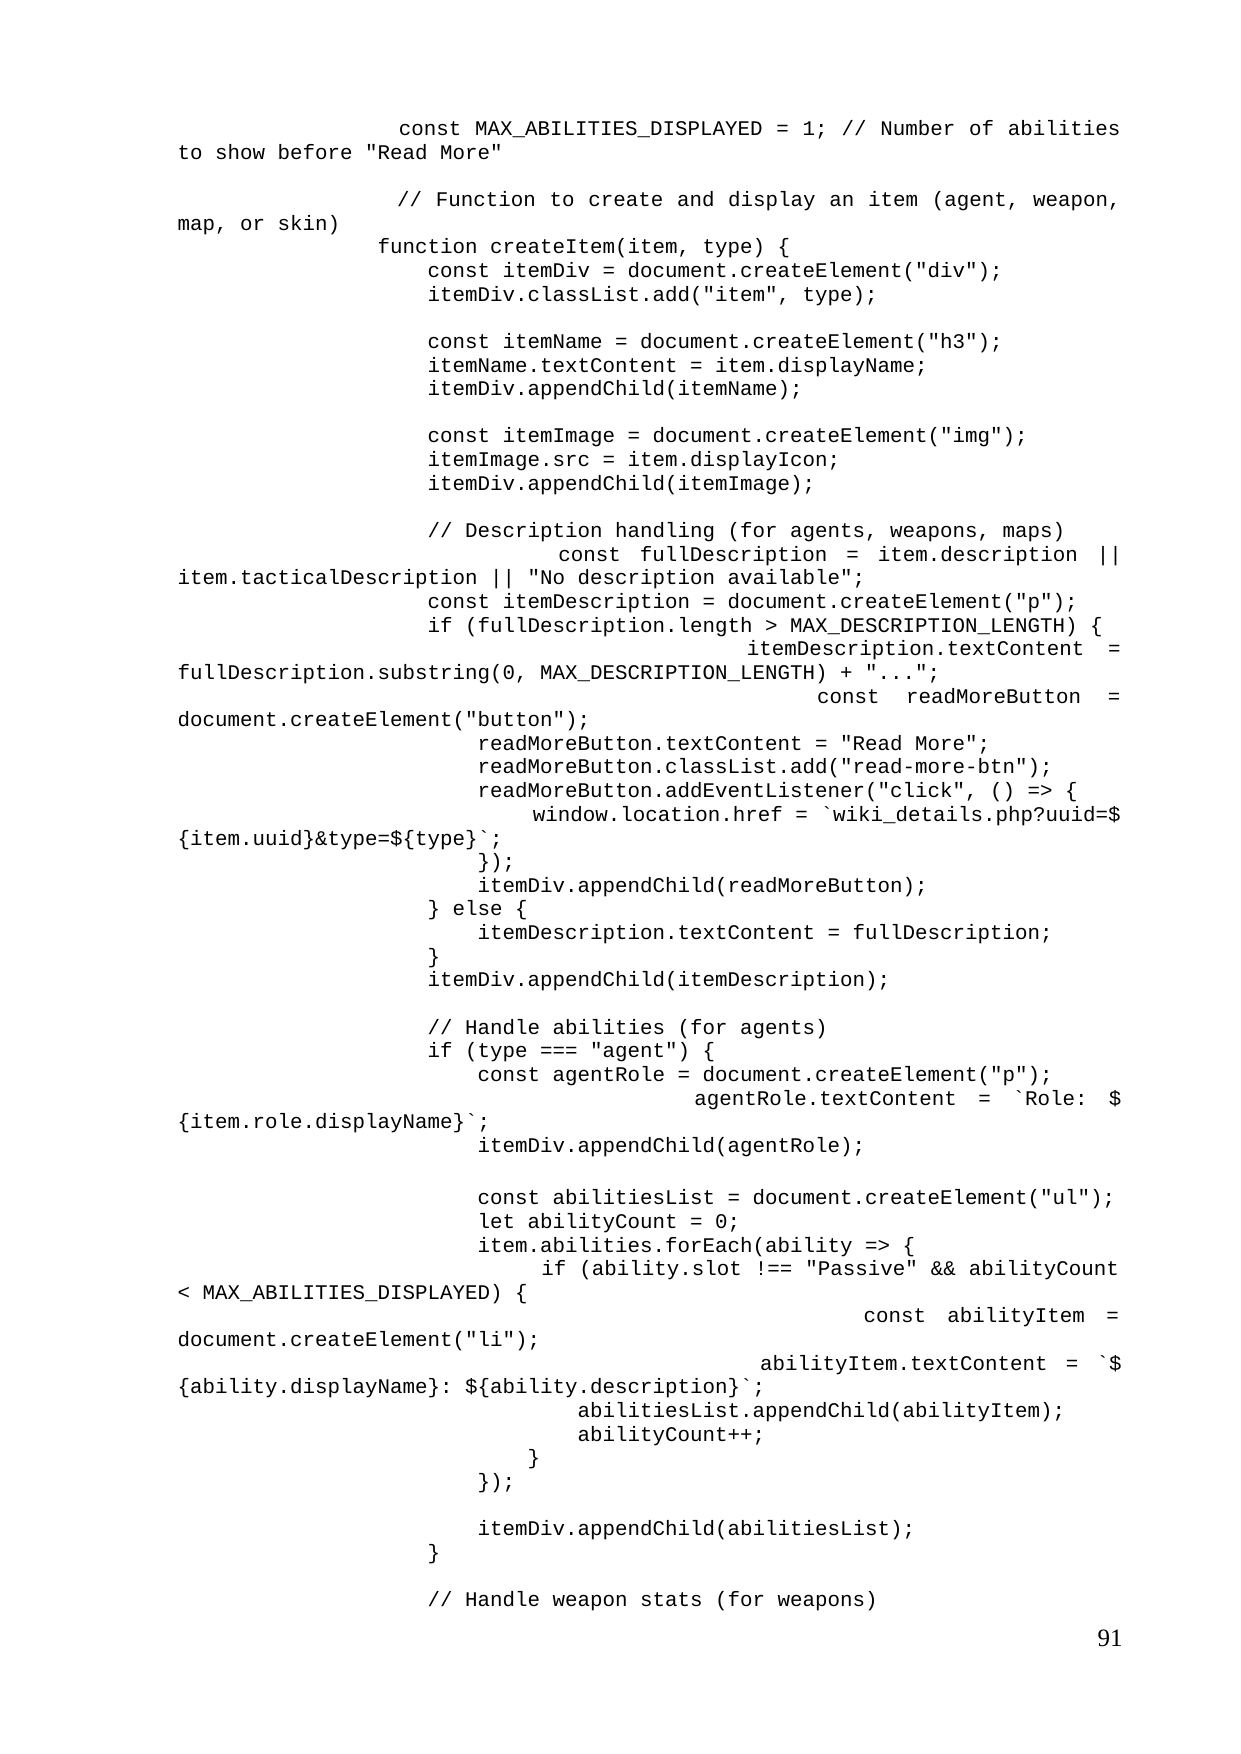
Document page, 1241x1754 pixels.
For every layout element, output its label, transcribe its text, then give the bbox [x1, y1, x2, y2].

text } [177, 1542, 1122, 1566]
text itemDiv.appendChild(itemImage); [177, 473, 1122, 496]
text const itemName = document.createElement("h3"); [177, 331, 1122, 354]
text }); [177, 851, 1122, 875]
text function createItem(item, type) { [177, 236, 1122, 260]
text if (fullDescription.length > MAX_DESCRIPTION_LENGTH) { [177, 615, 1122, 638]
text itemDiv.appendChild(readMoreButton); [177, 875, 1122, 898]
text // Function to create and display an item (agent, weapon, map, or skin) [177, 189, 1122, 236]
text readMoreButton.addEventListener("click", () => { [177, 780, 1122, 804]
text const agentRole = document.createElement("p"); [177, 1064, 1122, 1088]
text } [177, 1447, 1122, 1471]
text }); [177, 1471, 1122, 1495]
text itemDescription.textContent = fullDescription.substring(0, MAX_DESCRIPTION_LENGTH) + "..."; [177, 638, 1122, 686]
text itemDiv.appendChild(itemDescription); [177, 969, 1122, 993]
text const itemDiv = document.createElement("div"); [177, 260, 1122, 284]
text // Handle abilities (for agents) [177, 1017, 1122, 1040]
text const readMoreButton = document.createElement("button"); [177, 686, 1122, 733]
text itemDescription.textContent = fullDescription; [177, 922, 1122, 946]
text let abilityCount = 0; [177, 1211, 1122, 1234]
text } else { [177, 898, 1122, 922]
text itemDiv.appendChild(abilitiesList); [177, 1518, 1122, 1542]
text const MAX_ABILITIES_DISPLAYED = 1; // Number of abilities to show before "Read More" [177, 118, 1122, 165]
text itemDiv.classList.add("item", type); [177, 284, 1122, 307]
text itemImage.src = item.displayIcon; [177, 449, 1122, 473]
text window.location.href = `wiki_details.php?uuid=${item.uuid}&type=${type}`; [177, 804, 1122, 851]
text itemDiv.appendChild(agentRole); [177, 1135, 1122, 1158]
text const itemImage = document.createElement("img"); [177, 426, 1122, 449]
text const abilitiesList = document.createElement("ul"); [177, 1187, 1122, 1211]
text agentRole.textContent = `Role: ${item.role.displayName}`; [177, 1088, 1122, 1135]
text readMoreButton.classList.add("read-more-btn"); [177, 757, 1122, 780]
text itemName.textContent = item.displayName; [177, 354, 1122, 378]
text // Handle weapon stats (for weapons) [177, 1589, 1122, 1613]
text abilityCount++; [177, 1424, 1122, 1447]
text const itemDescription = document.createElement("p"); [177, 591, 1122, 615]
text const fullDescription = item.description || item.tacticalDescription || "No description available"; [177, 544, 1122, 591]
text abilityItem.textContent = `${ability.displayName}: ${ability.description}`; [177, 1353, 1122, 1400]
text const abilityItem = document.createElement("li"); [177, 1306, 1122, 1353]
text itemDiv.appendChild(itemName); [177, 378, 1122, 402]
text abilitiesList.appendChild(abilityItem); [177, 1400, 1122, 1424]
text if (type === "agent") { [177, 1040, 1122, 1064]
text if (ability.slot !== "Passive" && abilityCount < MAX_ABILITIES_DISPLAYED) { [177, 1258, 1122, 1306]
text } [177, 946, 1122, 969]
text item.abilities.forEach(ability => { [177, 1234, 1122, 1258]
text readMoreButton.textContent = "Read More"; [177, 733, 1122, 757]
text // Description handling (for agents, weapons, maps) [177, 520, 1122, 544]
